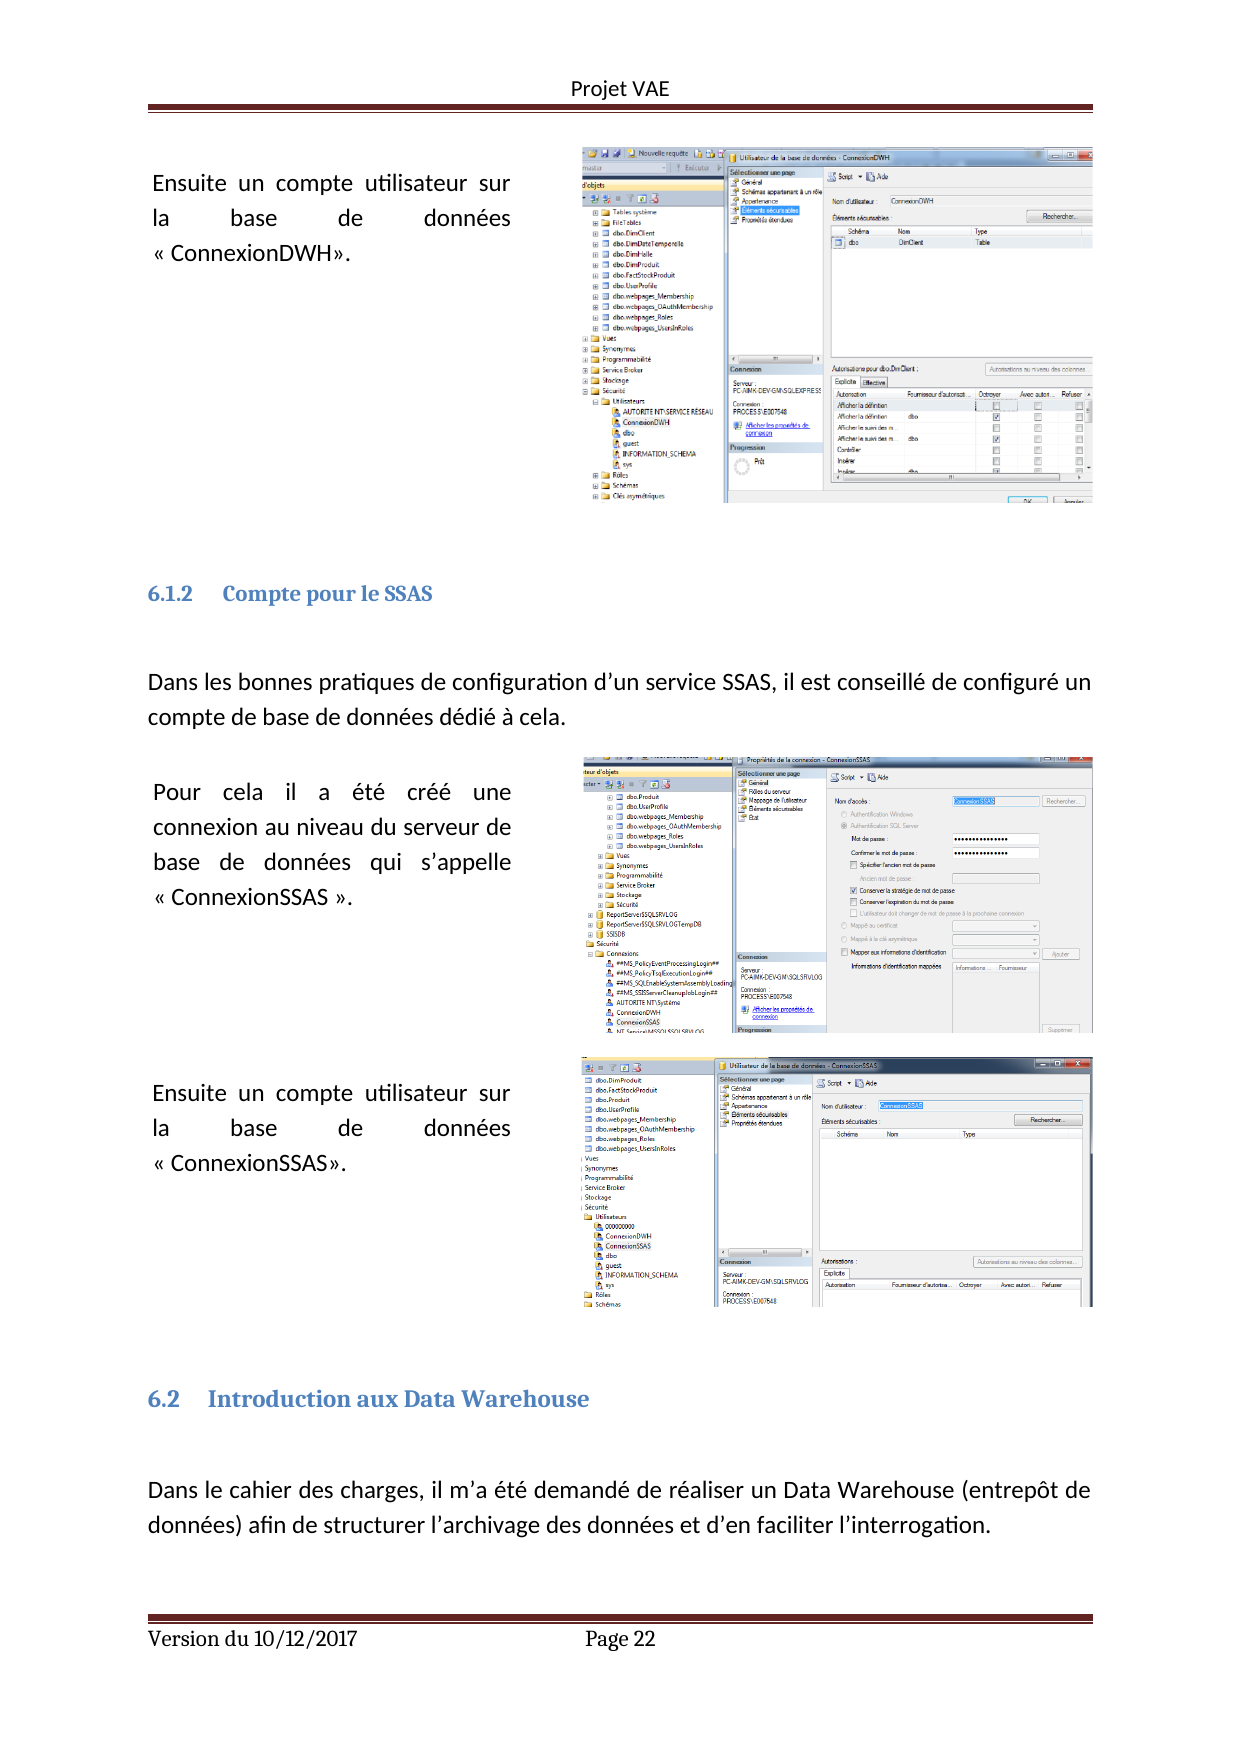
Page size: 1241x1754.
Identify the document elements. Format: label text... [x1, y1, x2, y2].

picture [581, 1057, 1093, 1307]
picture [583, 757, 1093, 1033]
picture [582, 147, 1093, 503]
text Dans les bonnes pratiques de configuration d’un service SSAS, il est conseillé de configuré un compte de base de données dédié à cela. [148, 667, 1093, 732]
subtitle Compte pour le SSAS [148, 581, 1093, 607]
subtitle Introduction aux Data Warehouse [148, 1385, 1093, 1414]
text Dans le cahier des charges, il m’a été demandé de réaliser un Data Warehouse (entrepôt de données) afin de structurer l’archivage des données et d’en faciliter l’interrogation. [148, 1474, 1093, 1539]
